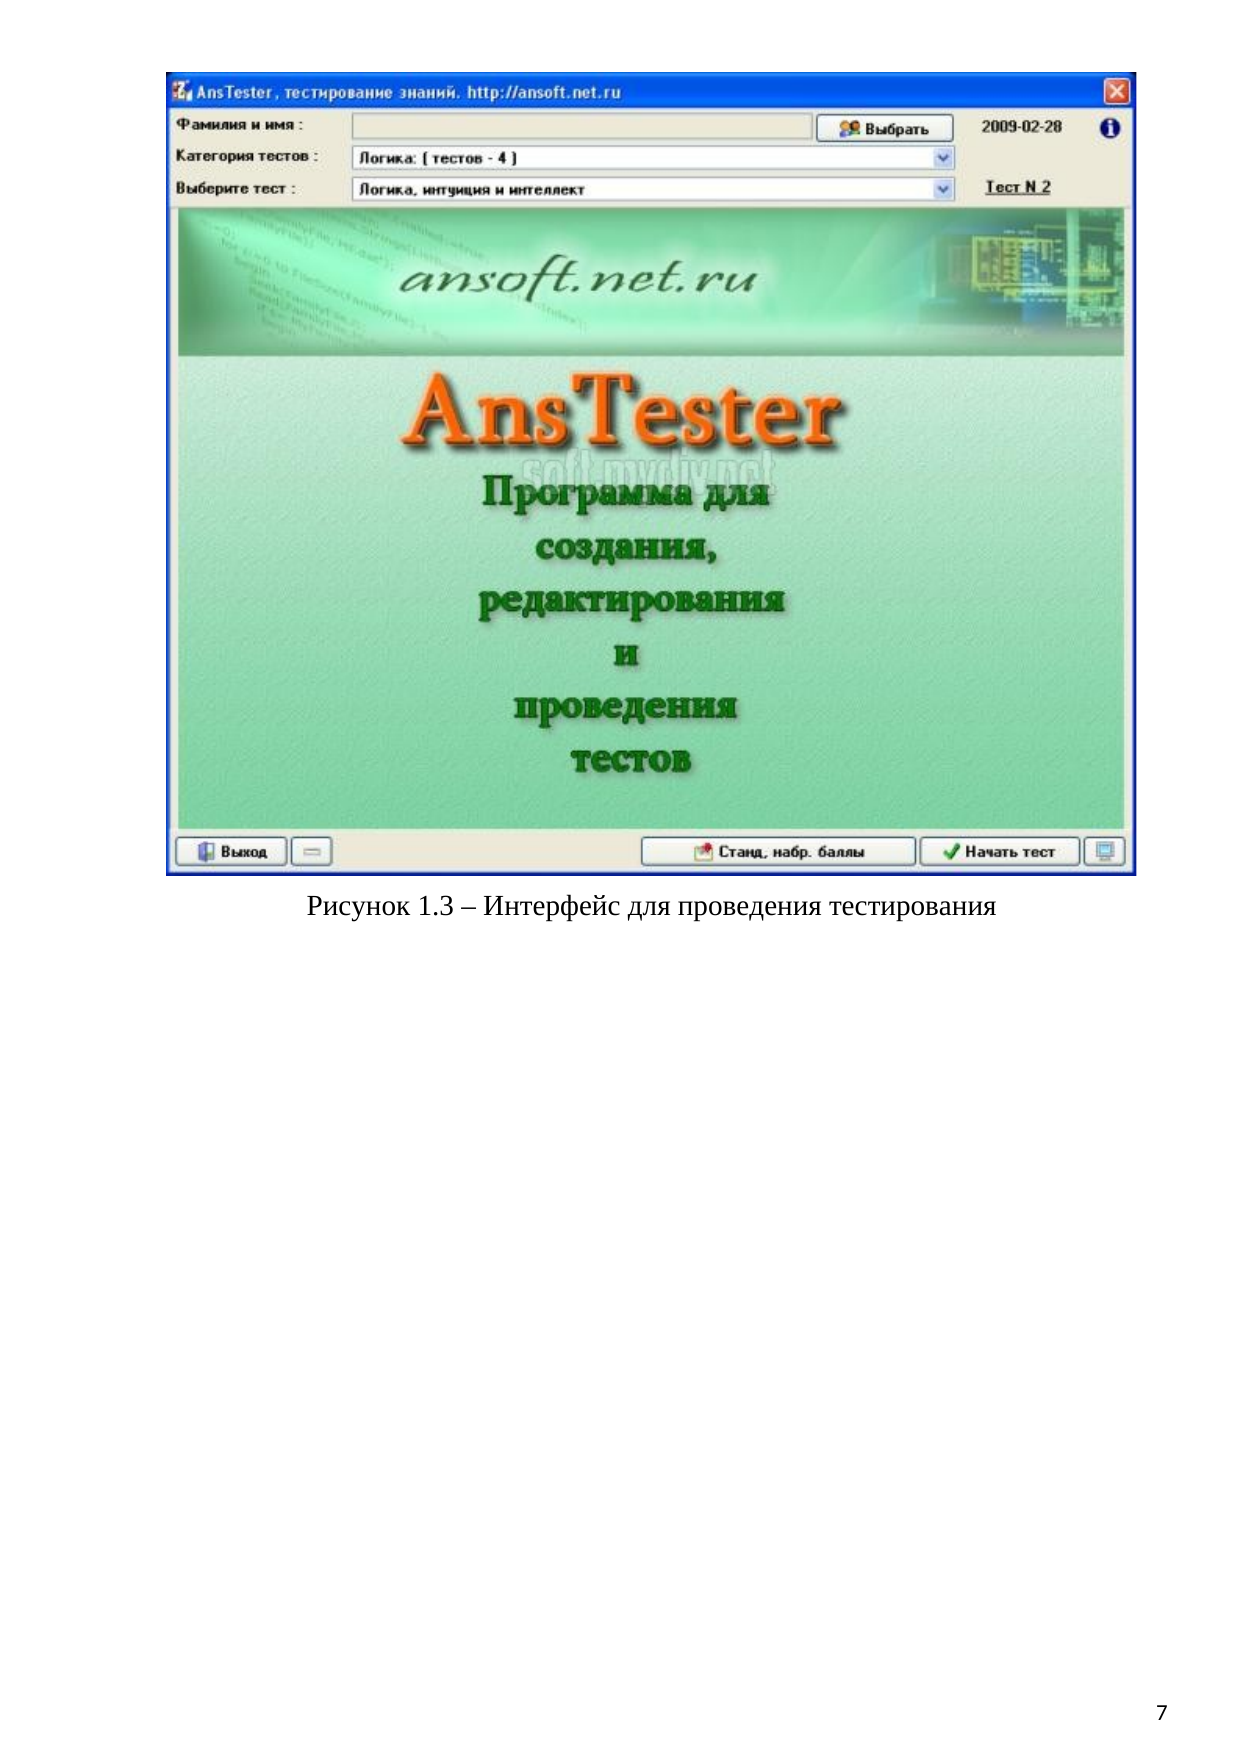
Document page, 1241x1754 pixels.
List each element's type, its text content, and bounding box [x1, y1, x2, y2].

text Рисунок 1.3 – Интерфейс для проведения тестирования [135, 888, 1167, 922]
picture [166, 72, 1137, 876]
